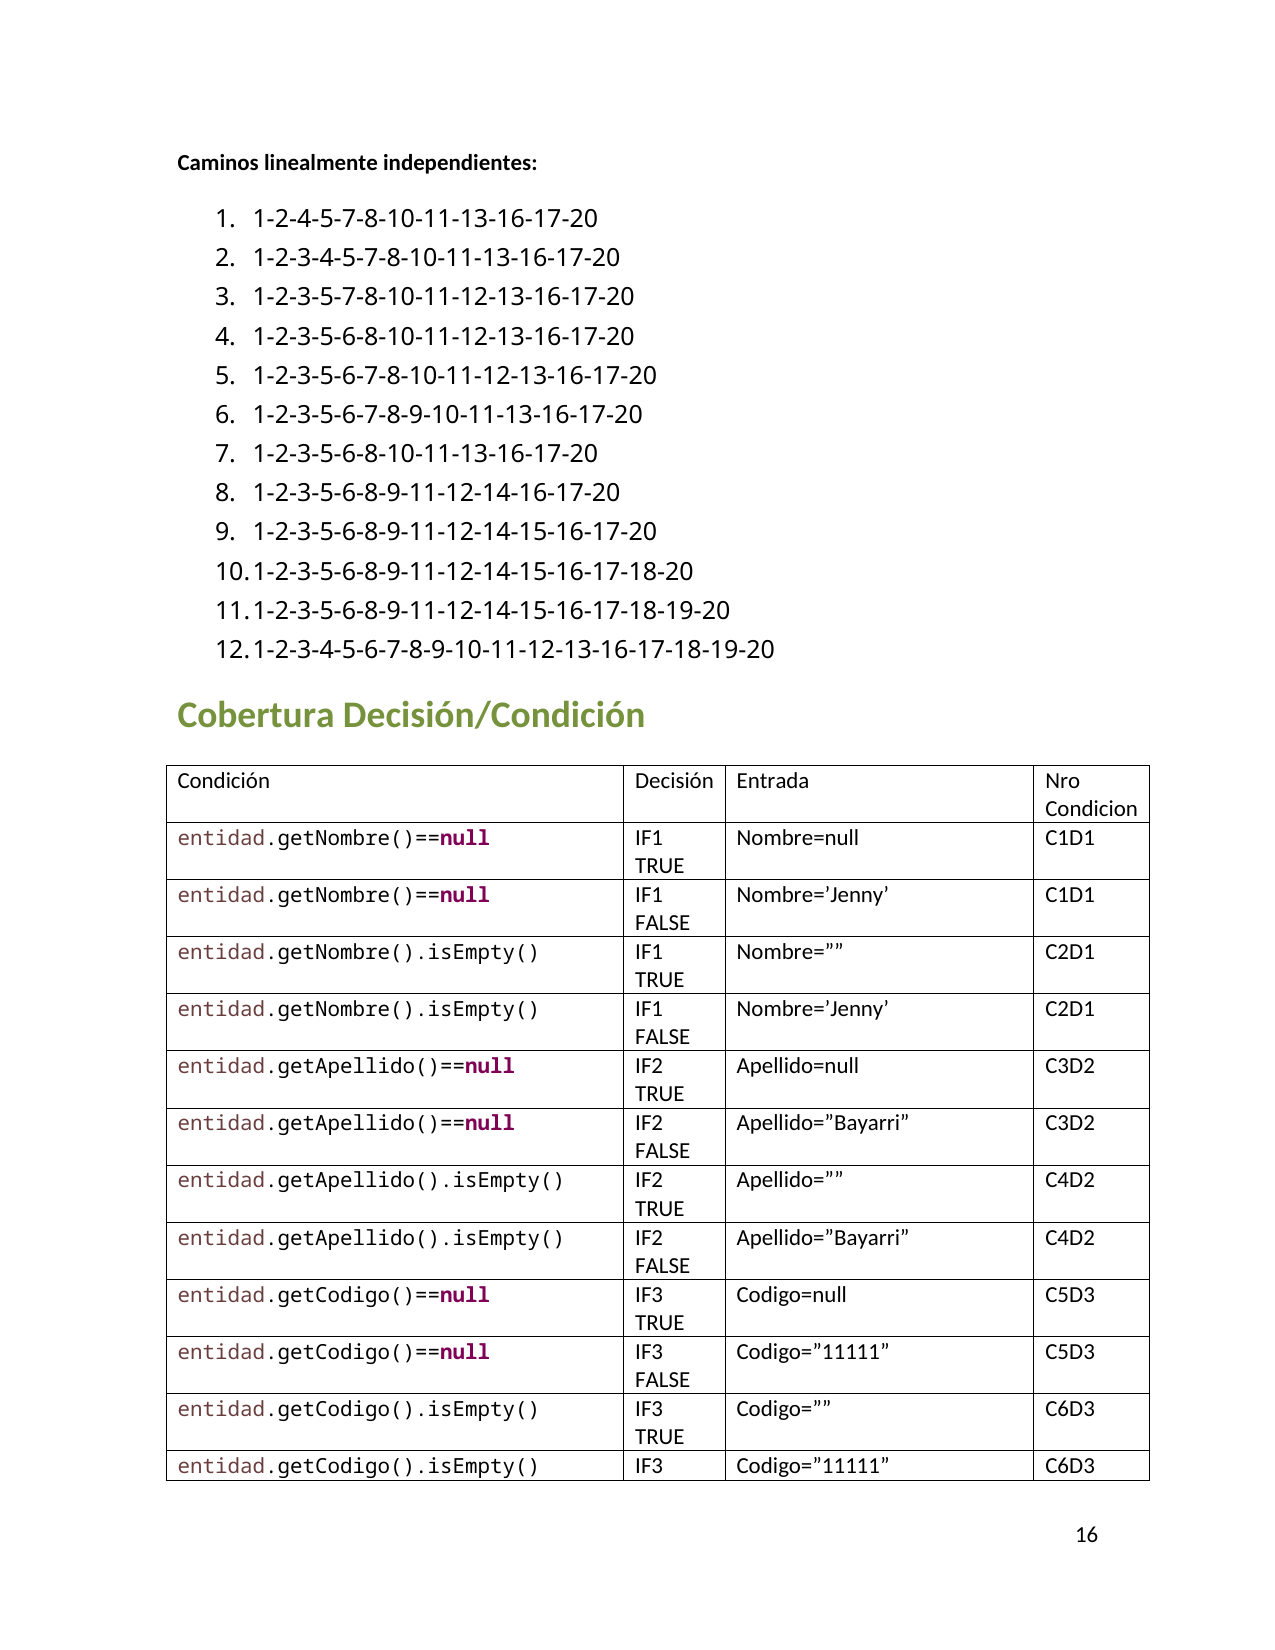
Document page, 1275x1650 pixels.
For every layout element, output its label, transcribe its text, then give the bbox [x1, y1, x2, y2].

table_cell entidad.getNombre().isEmpty() [167, 994, 623, 1050]
table_cell C2D1 [1034, 937, 1149, 993]
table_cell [167, 1451, 623, 1479]
table_cell Nombre=”” [726, 937, 1033, 993]
table_cell entidad.getApellido().isEmpty() [167, 1223, 623, 1279]
table_cell C3D2 [1034, 1051, 1149, 1107]
table_header Decisión [624, 766, 725, 822]
table_cell IF3 TRUE [624, 1394, 725, 1450]
table_header Condición [167, 766, 623, 822]
table_cell entidad.getNombre()==null [167, 823, 623, 879]
list 1-2-3-4-5-7-8-10-11-13-16-17-20 [215, 240, 1098, 274]
table_cell entidad.getApellido()==null [167, 1109, 623, 1164]
table_cell C6D3 [1034, 1394, 1149, 1450]
table_cell entidad.getCodigo()==null [167, 1280, 623, 1336]
list 1-2-3-5-6-7-8-9-10-11-13-16-17-20 [215, 396, 1098, 431]
table_cell Codigo=”11111” [726, 1337, 1033, 1393]
table_cell entidad.getCodigo()==null [167, 1337, 623, 1393]
list 1-2-3-5-6-8-9-11-12-14-15-16-17-18-19-20 [215, 592, 1098, 626]
table_cell entidad.getNombre()==null [167, 880, 623, 936]
table_cell C6D3 [1034, 1451, 1149, 1479]
table_header Nro Condicion [1034, 766, 1149, 822]
table_cell IF1 TRUE [624, 937, 725, 993]
table_cell IF2 TRUE [624, 1166, 725, 1222]
table_cell Codigo=”” [726, 1394, 1033, 1450]
table_cell C5D3 [1034, 1337, 1149, 1393]
table_cell entidad.getApellido()==null [167, 1051, 623, 1107]
table_cell Apellido=null [726, 1051, 1033, 1107]
list 1-2-4-5-7-8-10-11-13-16-17-20 [215, 201, 1098, 235]
table_cell Apellido=”Bayarri” [726, 1223, 1033, 1279]
table_cell IF1 TRUE [624, 823, 725, 879]
table_cell IF3 FALSE [624, 1451, 725, 1479]
table_cell IF2 FALSE [624, 1223, 725, 1279]
table_cell C1D1 [1034, 823, 1149, 879]
table_cell Codigo=”11111” [726, 1451, 1033, 1479]
text Cobertura Decisión/Condición [177, 691, 1098, 737]
table_cell IF1 FALSE [624, 994, 725, 1050]
table_cell entidad.getCodigo().isEmpty() [167, 1394, 623, 1450]
text Caminos linealmente independientes: [177, 148, 1098, 176]
table_cell Codigo=null [726, 1280, 1033, 1336]
list 1-2-3-5-6-8-9-11-12-14-15-16-17-20 [215, 514, 1098, 548]
list 1-2-3-5-6-7-8-10-11-12-13-16-17-20 [215, 357, 1098, 391]
table_cell C2D1 [1034, 994, 1149, 1050]
table_cell IF2 TRUE [624, 1051, 725, 1107]
table_cell Nombre=null [726, 823, 1033, 879]
table_cell C3D2 [1034, 1109, 1149, 1164]
list 1-2-3-5-6-8-9-11-12-14-15-16-17-18-20 [215, 553, 1098, 587]
table_cell IF2 FALSE [624, 1109, 725, 1164]
list 1-2-3-5-6-8-9-11-12-14-16-17-20 [215, 475, 1098, 509]
table_cell IF3 TRUE [624, 1280, 725, 1336]
list 1-2-3-5-7-8-10-11-12-13-16-17-20 [215, 279, 1098, 313]
table_cell C4D2 [1034, 1166, 1149, 1222]
list 1-2-3-5-6-8-10-11-12-13-16-17-20 [215, 318, 1098, 352]
table_cell IF3 FALSE [624, 1337, 725, 1393]
list 1-2-3-4-5-6-7-8-9-10-11-12-13-16-17-18-19-20 [215, 631, 1098, 666]
table_cell Apellido=”Bayarri” [726, 1109, 1033, 1164]
table_cell Nombre=’Jenny’ [726, 880, 1033, 936]
table_header Entrada [726, 766, 1033, 822]
table_cell C4D2 [1034, 1223, 1149, 1279]
table_cell IF1 FALSE [624, 880, 725, 936]
list 1-2-3-5-6-8-10-11-13-16-17-20 [215, 436, 1098, 470]
table_cell Apellido=”” [726, 1166, 1033, 1222]
table_cell entidad.getNombre().isEmpty() [167, 937, 623, 993]
table_cell C1D1 [1034, 880, 1149, 936]
table_cell C5D3 [1034, 1280, 1149, 1336]
table_cell Nombre=’Jenny’ [726, 994, 1033, 1050]
table_cell entidad.getApellido().isEmpty() [167, 1166, 623, 1222]
